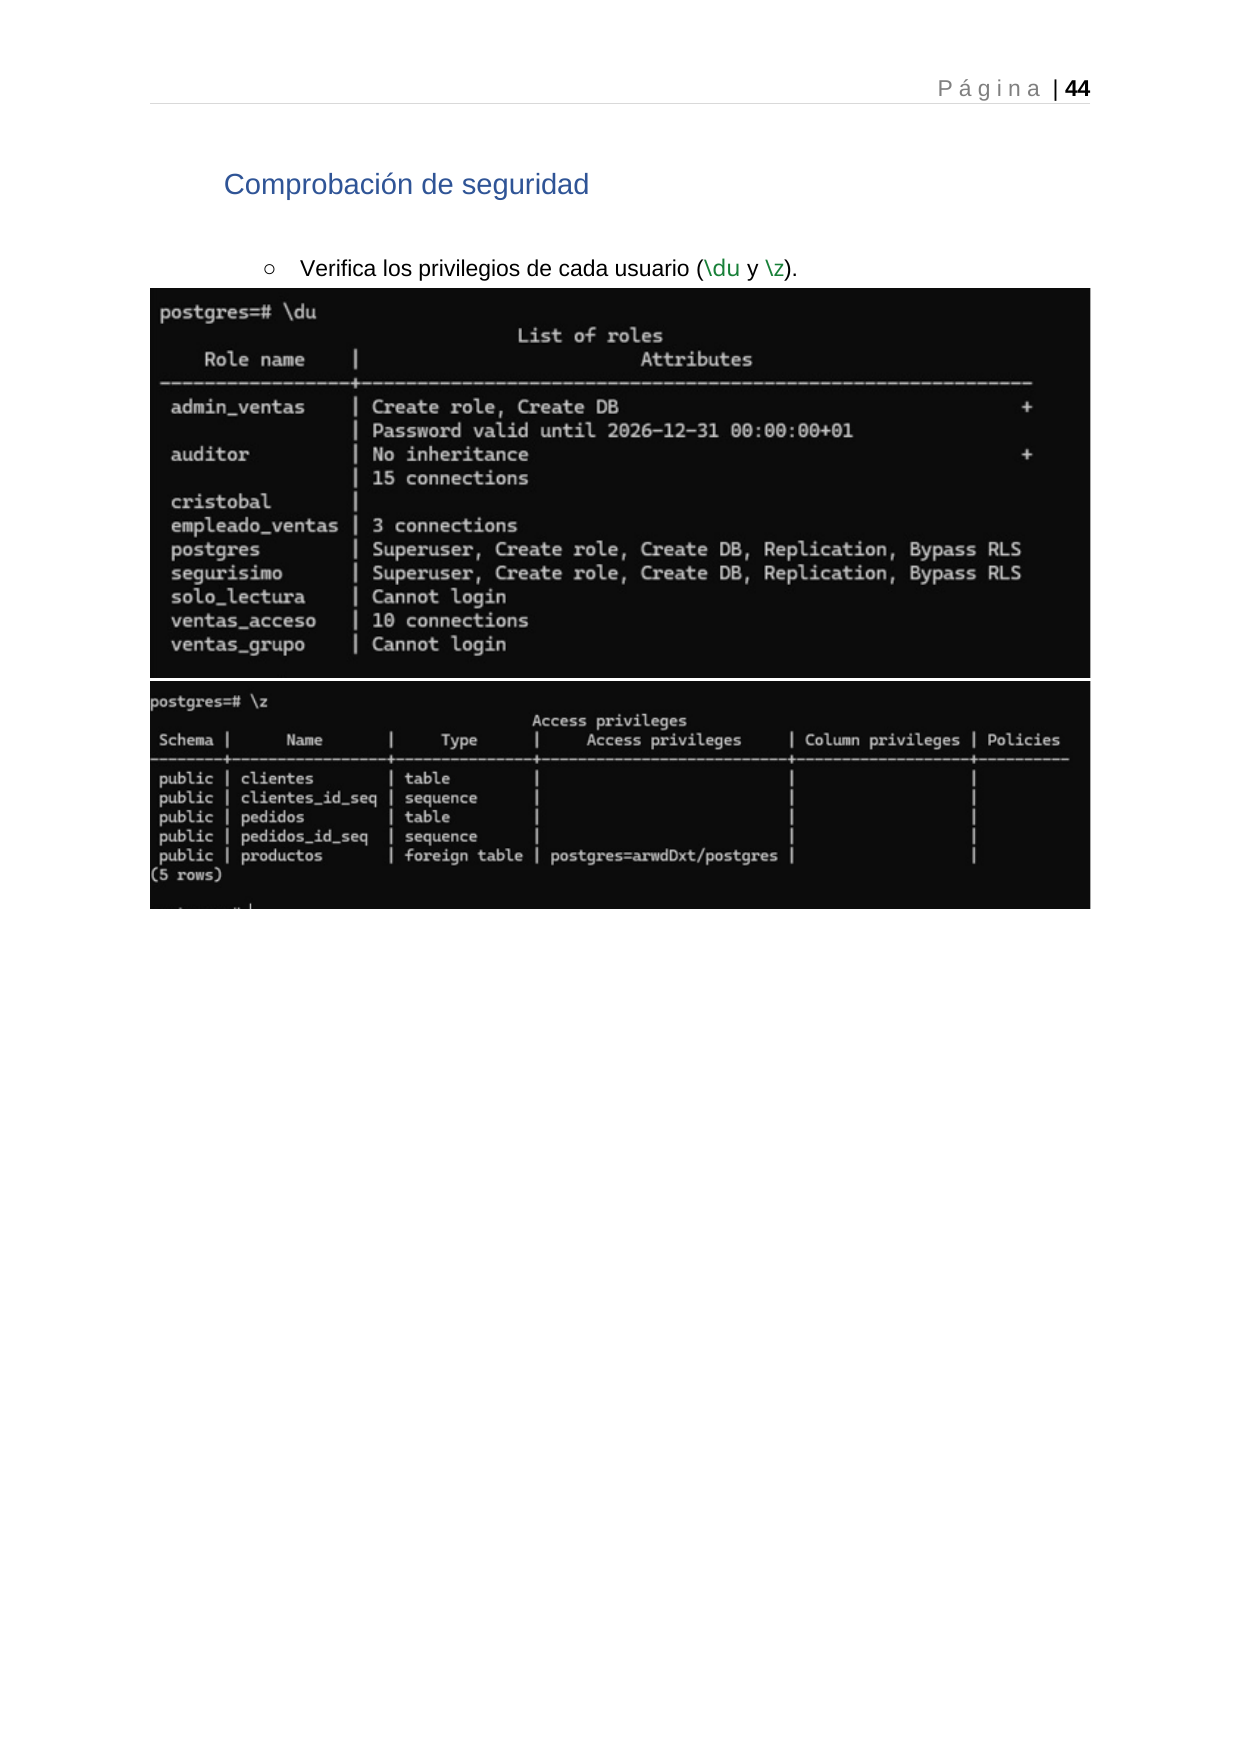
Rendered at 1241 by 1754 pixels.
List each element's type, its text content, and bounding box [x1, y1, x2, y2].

picture [150, 288, 1091, 678]
subtitle Comprobación de seguridad [150, 167, 1090, 239]
list Verifica los privilegios de cada usuario (\du y \z). [262, 252, 1090, 283]
picture [150, 681, 1091, 909]
